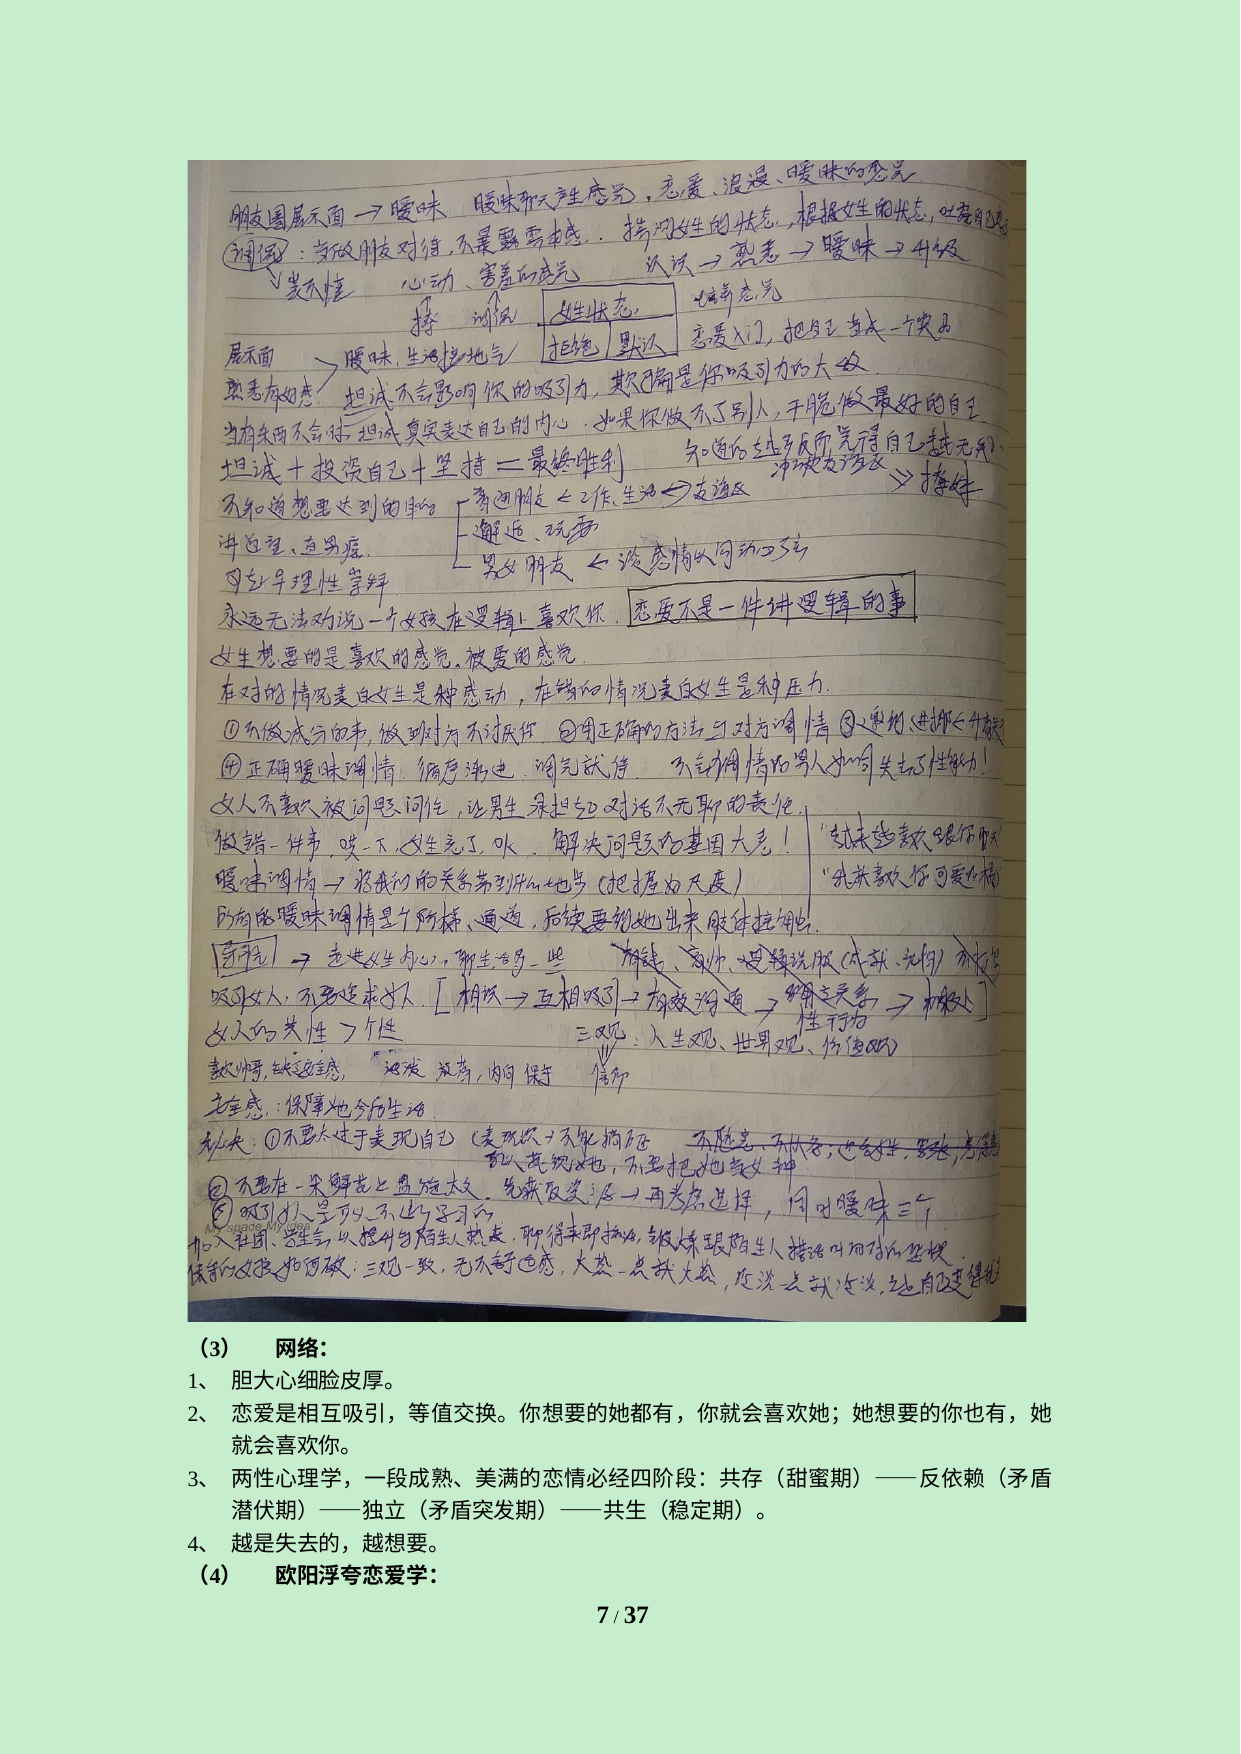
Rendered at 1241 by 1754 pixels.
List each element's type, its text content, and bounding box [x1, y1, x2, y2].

picture [187, 160, 1027, 1322]
list 胆大心细脸皮厚。 [187, 1363, 1053, 1395]
list 欧阳浮夸恋爱学： [187, 1558, 1053, 1590]
list 越是失去的，越想要。 [187, 1525, 1053, 1558]
list 网络： [187, 1330, 1053, 1363]
list 恋爱是相互吸引，等值交换。你想要的她都有，你就会喜欢她；她想要的你也有，她就会喜欢你。 [187, 1395, 1053, 1460]
list 两性心理学，一段成熟、美满的恋情必经四阶段：共存（甜蜜期）——反依赖（矛盾潜伏期）——独立（矛盾突发期）——共生（稳定期）。 [187, 1460, 1053, 1525]
